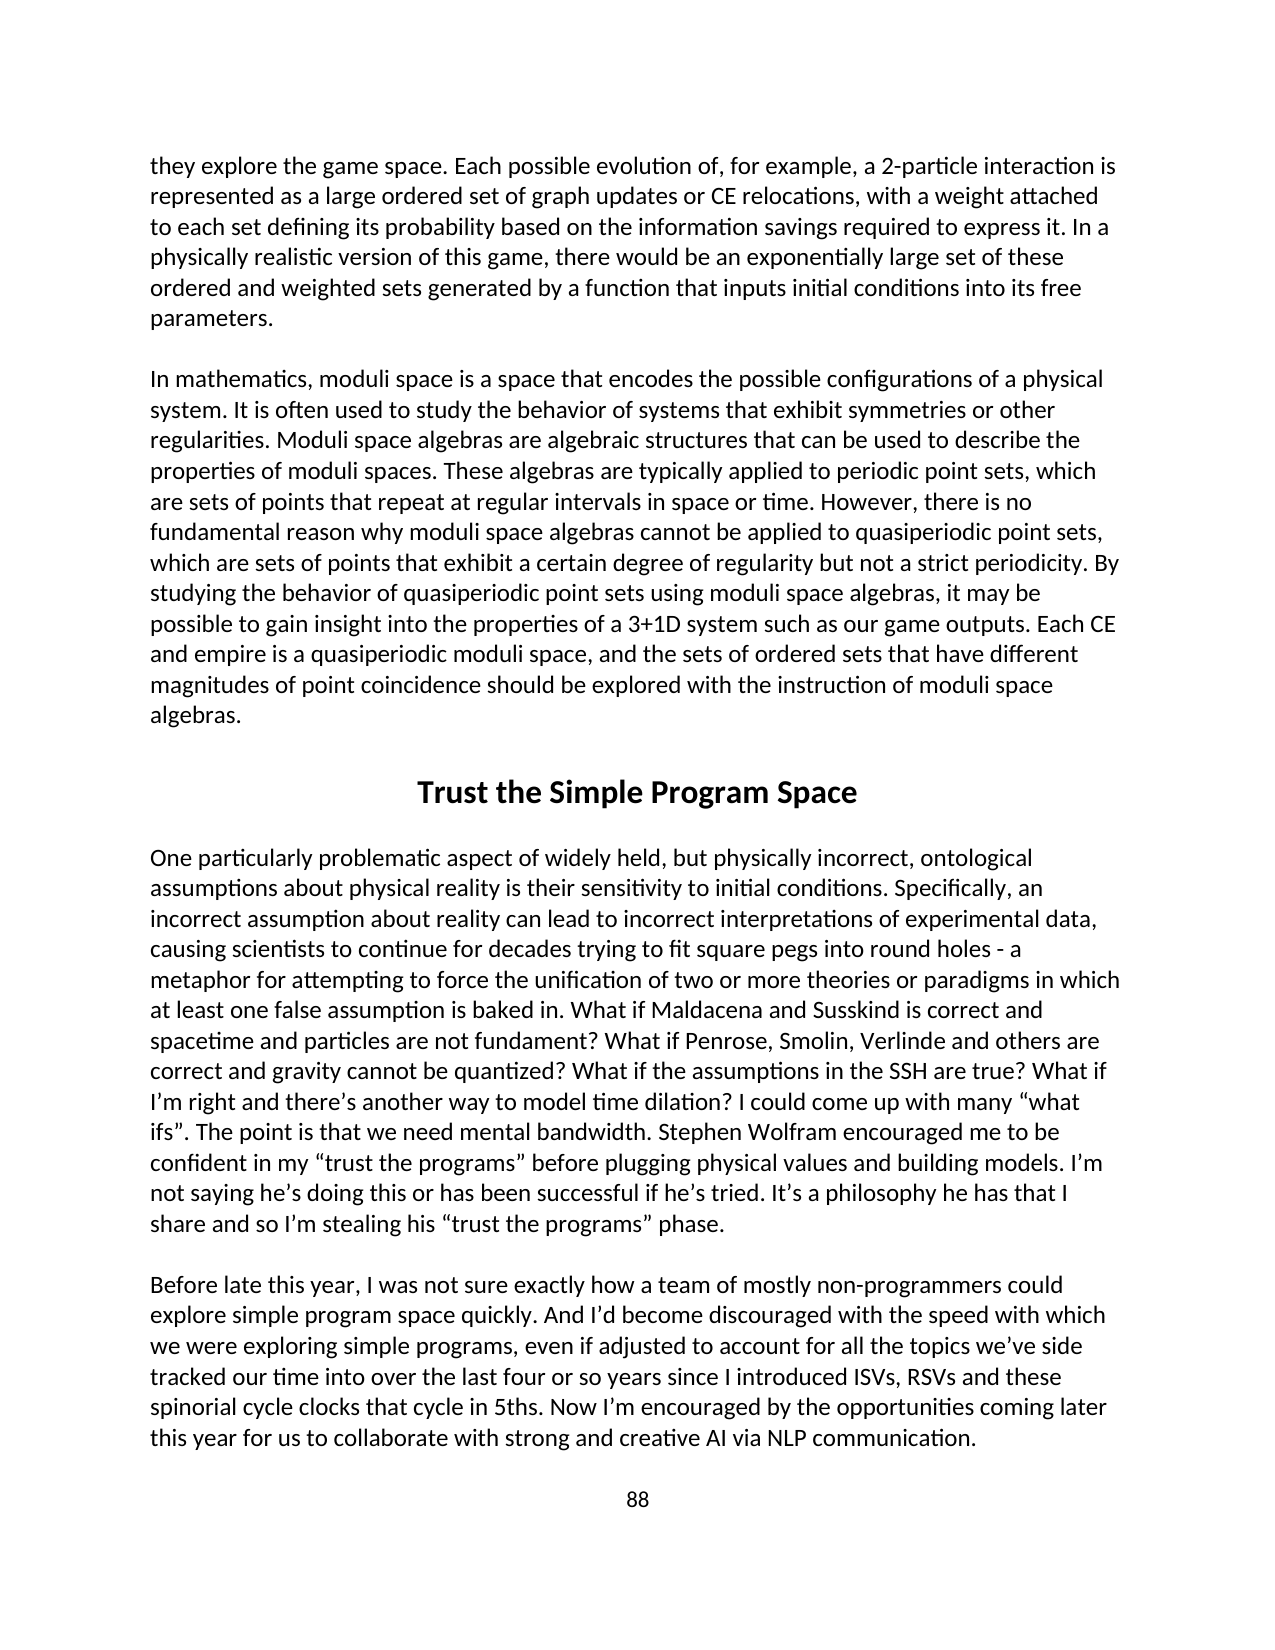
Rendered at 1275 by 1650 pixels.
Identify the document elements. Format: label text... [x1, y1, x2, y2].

text One particularly problematic aspect of widely held, but physically incorrect, ontological assumptions about physical reality is their sensitivity to initial conditions. Specifically, an incorrect assumption about reality can lead to incorrect interpretations of experimental data, causing scientists to continue for decades trying to fit square pegs into round holes - a metaphor for attempting to force the unification of two or more theories or paradigms in which at least one false assumption is baked in. What if Maldacena and Susskind is correct and spacetime and particles are not fundament? What if Penrose, Smolin, Verlinde and others are correct and gravity cannot be quantized? What if the assumptions in the SSH are true? What if I’m right and there’s another way to model time dilation? I could come up with many “what ifs”. The point is that we need mental bandwidth. Stephen Wolfram encouraged me to be confident in my “trust the programs” before plugging physical values and building models. I’m not saying he’s doing this or has been successful if he’s tried. It’s a philosophy he has that I share and so I’m stealing his “trust the programs” phase. [150, 842, 1125, 1239]
text In mathematics, moduli space is a space that encodes the possible configurations of a physical system. It is often used to study the behavior of systems that exhibit symmetries or other regularities. Moduli space algebras are algebraic structures that can be used to describe the properties of moduli spaces. These algebras are typically applied to periodic point sets, which are sets of points that repeat at regular intervals in space or time. However, there is no fundamental reason why moduli space algebras cannot be applied to quasiperiodic point sets, which are sets of points that exhibit a certain degree of regularity but not a strict periodicity. By studying the behavior of quasiperiodic point sets using moduli space algebras, it may be possible to gain insight into the properties of a 3+1D system such as our game outputs. Each CE and empire is a quasiperiodic moduli space, and the sets of ordered sets that have different magnitudes of point coincidence should be explored with the instruction of moduli space algebras. [150, 364, 1125, 730]
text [150, 150, 1125, 333]
text Trust the Simple Program Space [150, 771, 1125, 811]
text Before late this year, I was not sure exactly how a team of mostly non-programmers could explore simple program space quickly. And I’d become discouraged with the speed with which we were exploring simple programs, even if adjusted to account for all the topics we’ve side tracked our time into over the last four or so years since I introduced ISVs, RSVs and these spinorial cycle clocks that cycle in 5ths. Now I’m encouraged by the opportunities coming later this year for us to collaborate with strong and creative AI via NLP communication. [150, 1269, 1125, 1452]
